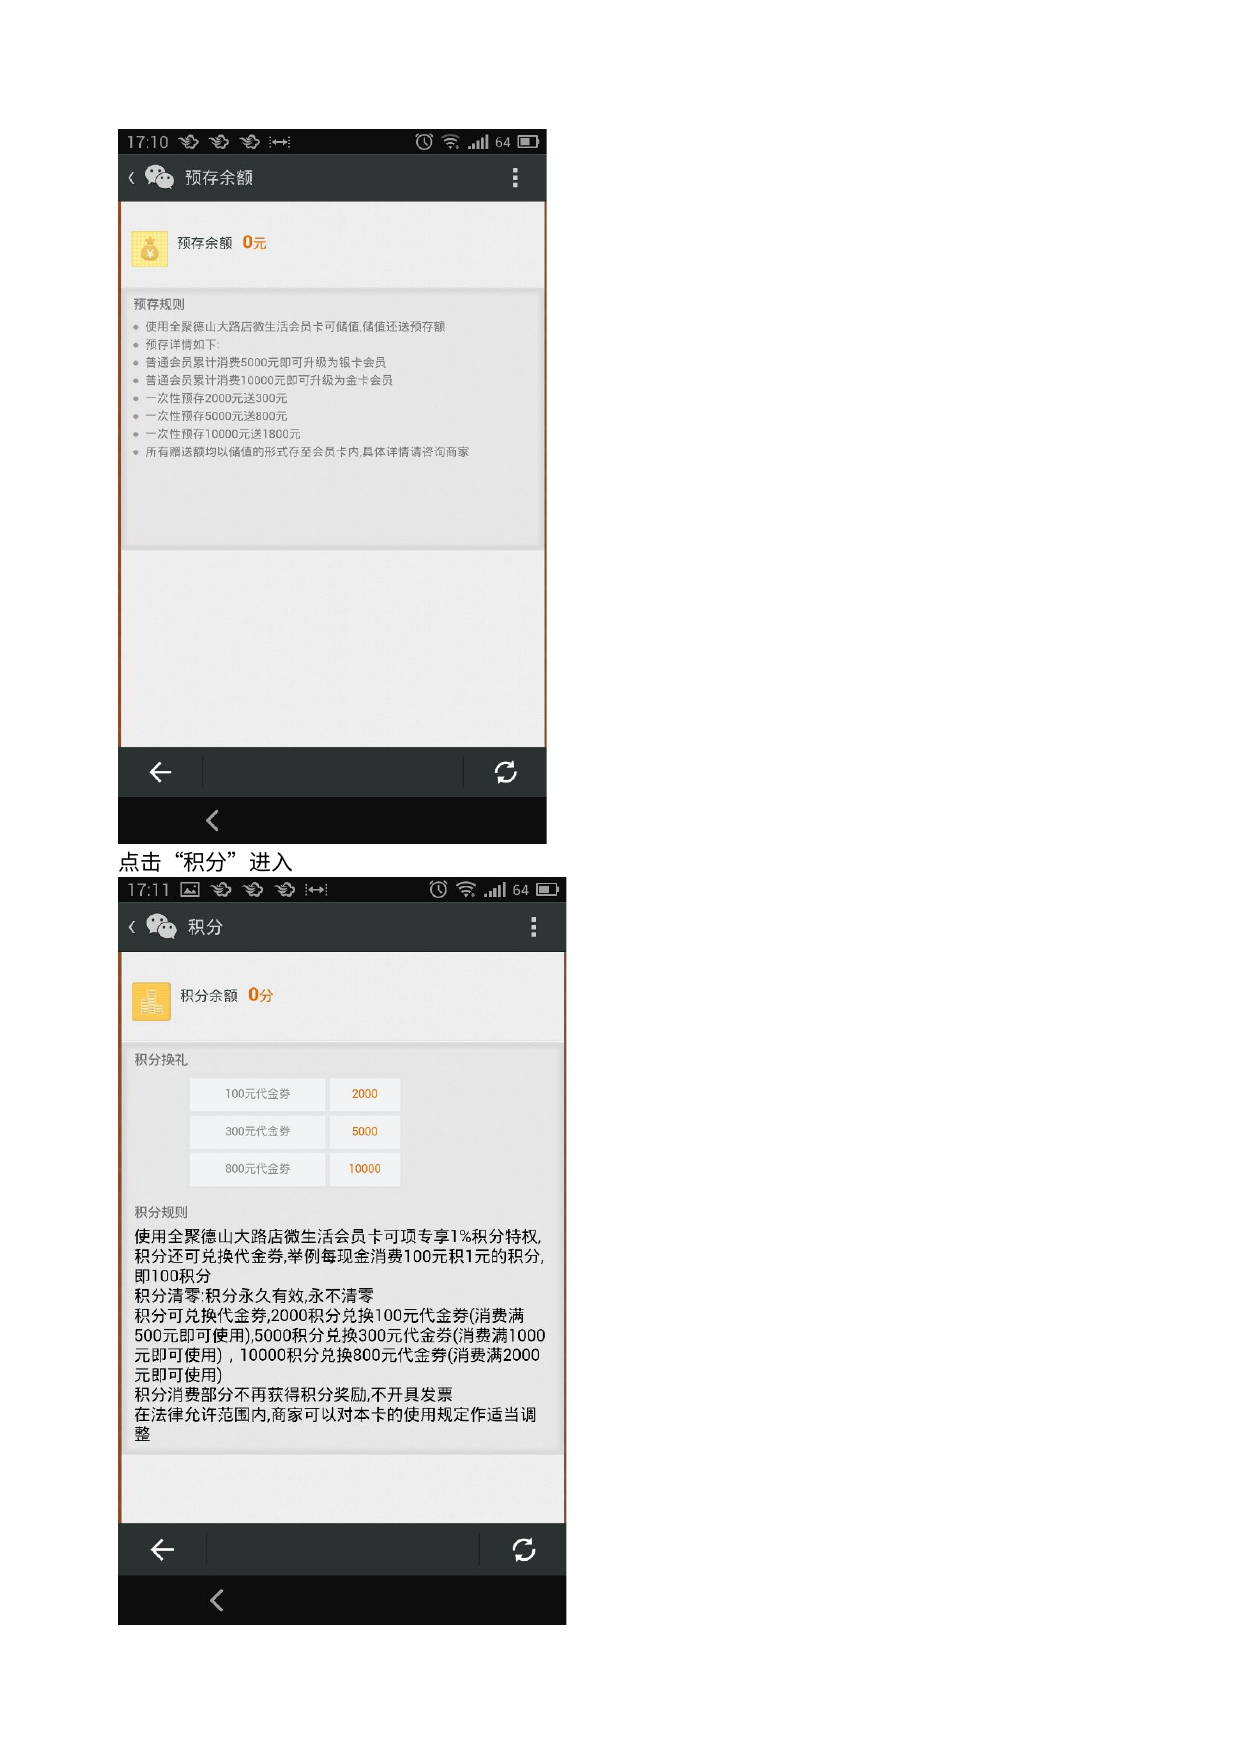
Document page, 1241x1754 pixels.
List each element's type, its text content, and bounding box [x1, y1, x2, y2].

text 点击“积分”进入 [118, 844, 1122, 877]
picture [118, 129, 547, 844]
picture [118, 877, 567, 1625]
